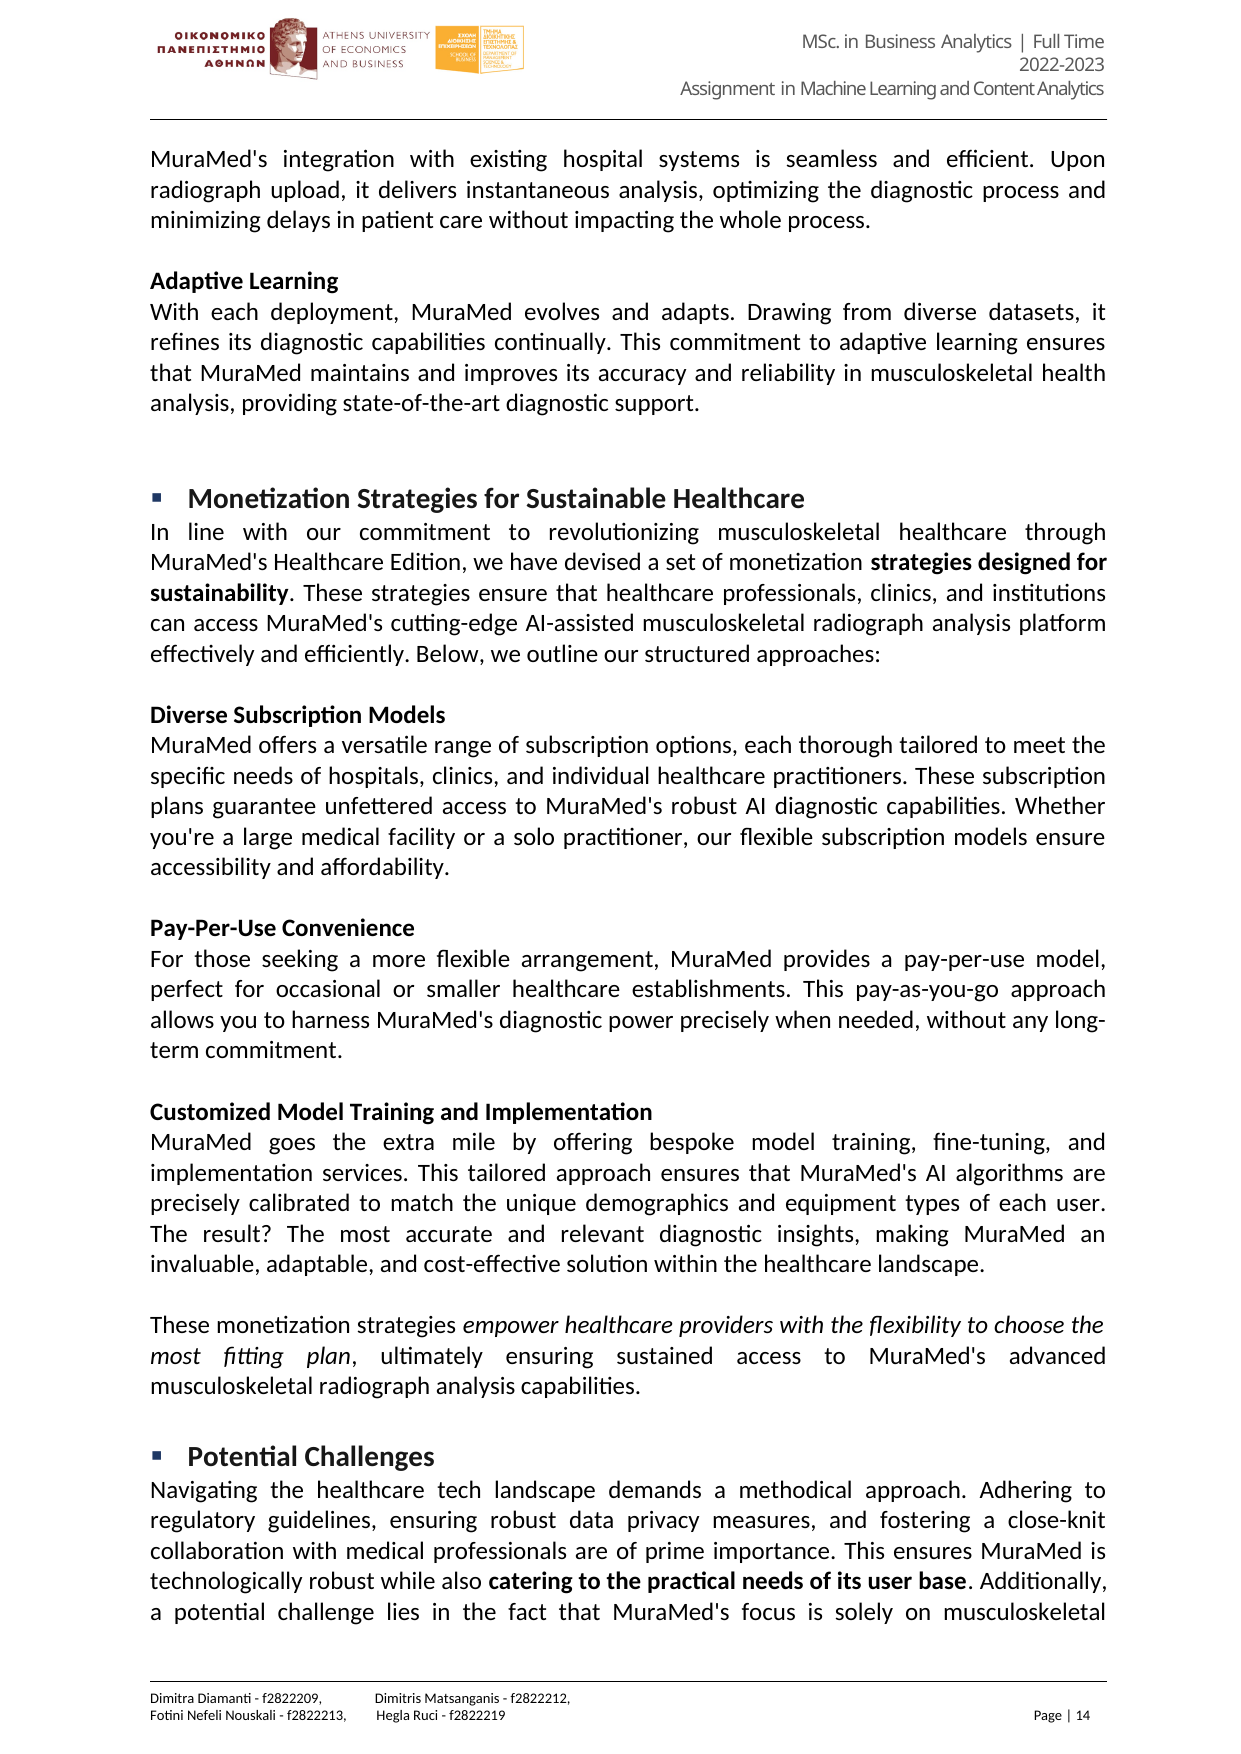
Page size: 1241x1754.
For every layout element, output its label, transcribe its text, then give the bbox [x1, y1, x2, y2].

text MuraMed goes the extra mile by offering bespoke model training, fine-tuning, and implementation services. This tailored approach ensures that MuraMed's AI algorithms are precisely calibrated to match the unique demographics and equipment types of each user. The result? The most accurate and relevant diagnostic insights, making MuraMed an invaluable, adaptable, and cost-effective solution within the healthcare landscape. [150, 1126, 1107, 1279]
picture [151, 17, 526, 82]
subtitle Customized Model Training and Implementation [150, 1096, 1107, 1126]
subtitle Adaptive Learning [150, 265, 1107, 296]
text These monetization strategies empower healthcare providers with the flexibility to choose the most fitting plan, ultimately ensuring sustained access to MuraMed's advanced musculoskeletal radiograph analysis capabilities. [150, 1309, 1107, 1401]
text In line with our commitment to revolutionizing musculoskeletal healthcare through MuraMed's Healthcare Edition, we have devised a set of monetization strategies designed for sustainability. These strategies ensure that healthcare professionals, clinics, and institutions can access MuraMed's cutting-edge AI-assisted musculoskeletal radiograph analysis platform effectively and efficiently. Below, we outline our structured approaches: [150, 516, 1107, 668]
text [150, 1474, 1107, 1626]
text MuraMed's integration with existing hospital systems is seamless and efficient. Upon radiograph upload, it delivers instantaneous analysis, optimizing the diagnostic process and minimizing delays in patient care without impacting the whole process. [150, 143, 1107, 235]
subtitle Diverse Subscription Models [150, 699, 1107, 729]
subtitle Pay-Per-Use Convenience [150, 913, 1107, 943]
text MuraMed offers a versatile range of subscription options, each thorough tailored to meet the specific needs of hospitals, clinics, and individual healthcare practitioners. These subscription plans guarantee unfettered access to MuraMed's robust AI diagnostic capabilities. Whether you're a large medical facility or a solo practitioner, our flexible subscription models ensure accessibility and affordability. [150, 729, 1107, 882]
text With each deployment, MuraMed evolves and adapts. Drawing from diverse datasets, it refines its diagnostic capabilities continually. This commitment to adaptive learning ensures that MuraMed maintains and improves its accuracy and reliability in musculoskeletal health analysis, providing state-of-the-art diagnostic support. [150, 296, 1107, 418]
subtitle Potential Challenges [150, 1438, 1107, 1474]
subtitle Monetization Strategies for Sustainable Healthcare [150, 480, 1107, 516]
text For those seeking a more flexible arrangement, MuraMed provides a pay-per-use model, perfect for occasional or smaller healthcare establishments. This pay-as-you-go approach allows you to harness MuraMed's diagnostic power precisely when needed, without any long-term commitment. [150, 943, 1107, 1065]
